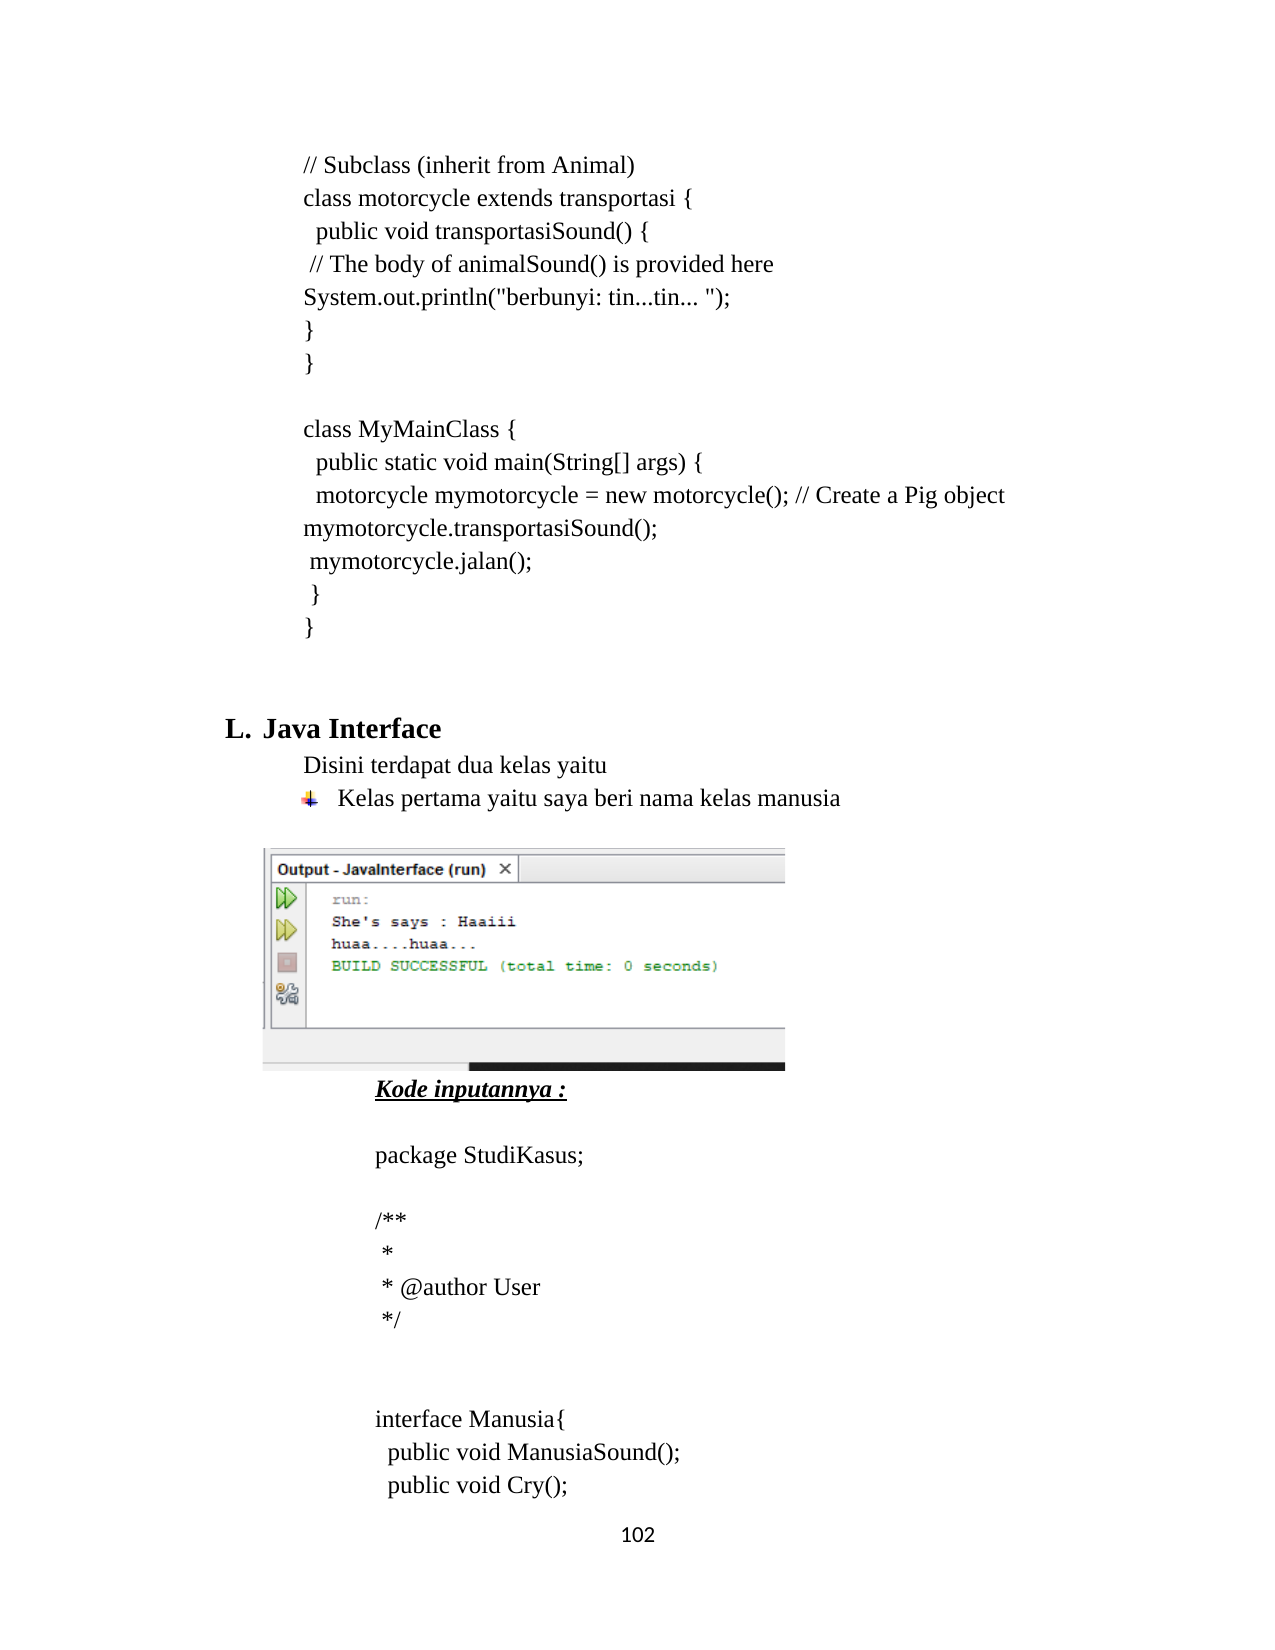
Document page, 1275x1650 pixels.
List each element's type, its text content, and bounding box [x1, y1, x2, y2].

list public static void main(String[] args) { [225, 447, 1125, 476]
list } [225, 315, 1125, 344]
picture [301, 789, 318, 807]
list } [225, 579, 1125, 608]
list Kelas pertama yaitu saya beri nama kelas manusia [300, 783, 1125, 812]
list mymotorcycle.jalan(); [225, 546, 1125, 575]
list public void transportasiSound() { [225, 216, 1125, 245]
list /** [225, 1206, 1125, 1235]
list * [225, 1239, 1125, 1268]
list public void ManusiaSound(); [225, 1437, 1125, 1466]
list Disini terdapat dua kelas yaitu [225, 750, 1125, 779]
list // Subclass (inherit from Animal) [225, 150, 1125, 179]
list */ [225, 1305, 1125, 1334]
list interface Manusia{ [225, 1404, 1125, 1433]
list } [225, 612, 1125, 641]
list motorcycle mymotorcycle = new motorcycle(); // Create a Pig object [225, 480, 1125, 509]
list mymotorcycle.transportasiSound(); [225, 513, 1125, 542]
list public void Cry(); [225, 1470, 1125, 1499]
list class motorcycle extends transportasi { [225, 183, 1125, 212]
list } [225, 348, 1125, 377]
list class MyMainClass { [225, 414, 1125, 443]
list Java Interface [225, 711, 1125, 745]
list Kode inputannya : [225, 1074, 1125, 1103]
list * @author User [225, 1272, 1125, 1301]
list package StudiKasus; [225, 1140, 1125, 1169]
picture [262, 848, 786, 1071]
list System.out.println("berbunyi: tin...tin... "); [225, 282, 1125, 311]
list // The body of animalSound() is provided here [225, 249, 1125, 278]
